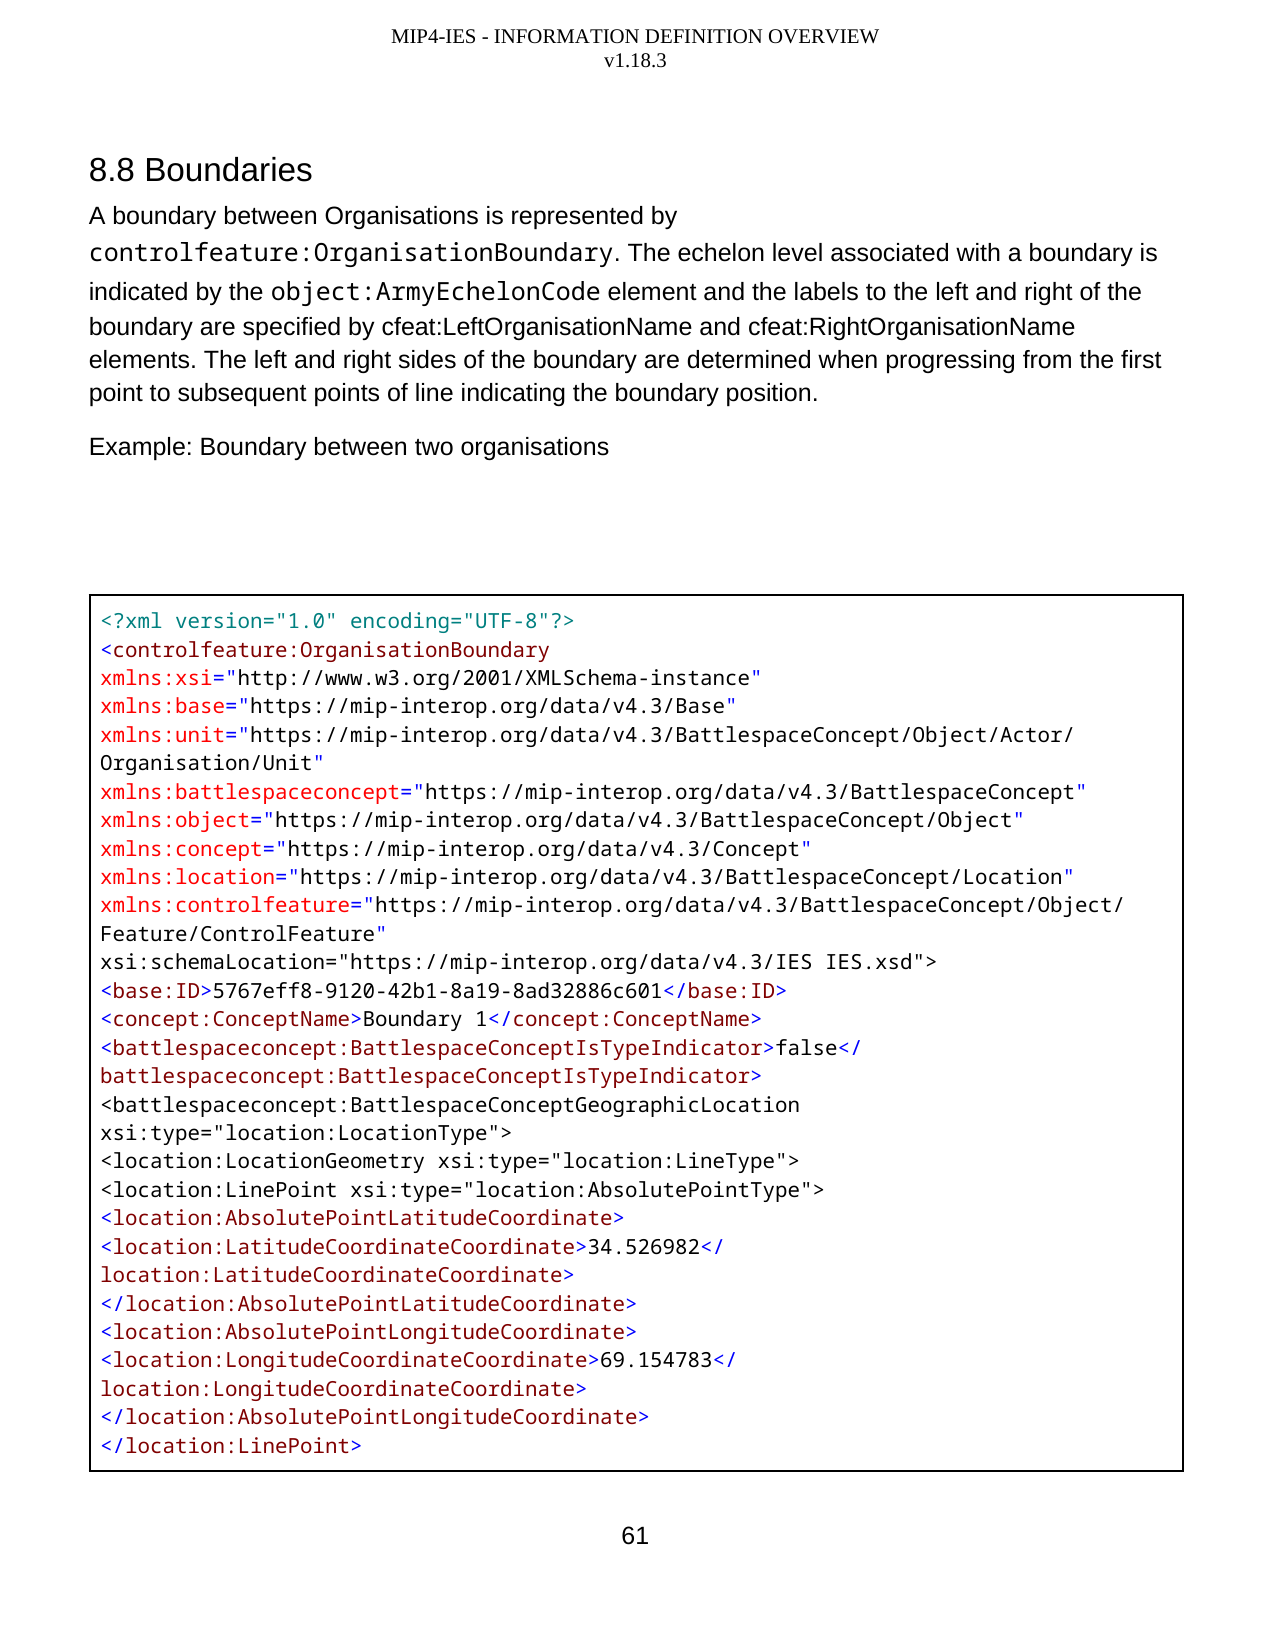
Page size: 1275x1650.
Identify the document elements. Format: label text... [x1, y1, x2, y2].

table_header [91, 596, 1182, 1470]
text A boundary between Organisations is represented by controlfeature:OrganisationBoundary. The echelon level associated with a boundary is indicated by the object:ArmyEchelonCode element and the labels to the left and right of the boundary are specified by cfeat:LeftOrganisationName and cfeat:RightOrganisationName elements. The left and right sides of the boundary are determined when progressing from the first point to subsequent points of line indicating the boundary position. [88, 201, 1182, 407]
text Example: Boundary between two organisations [88, 432, 1182, 461]
subtitle 8.8 Boundaries [88, 150, 1182, 188]
